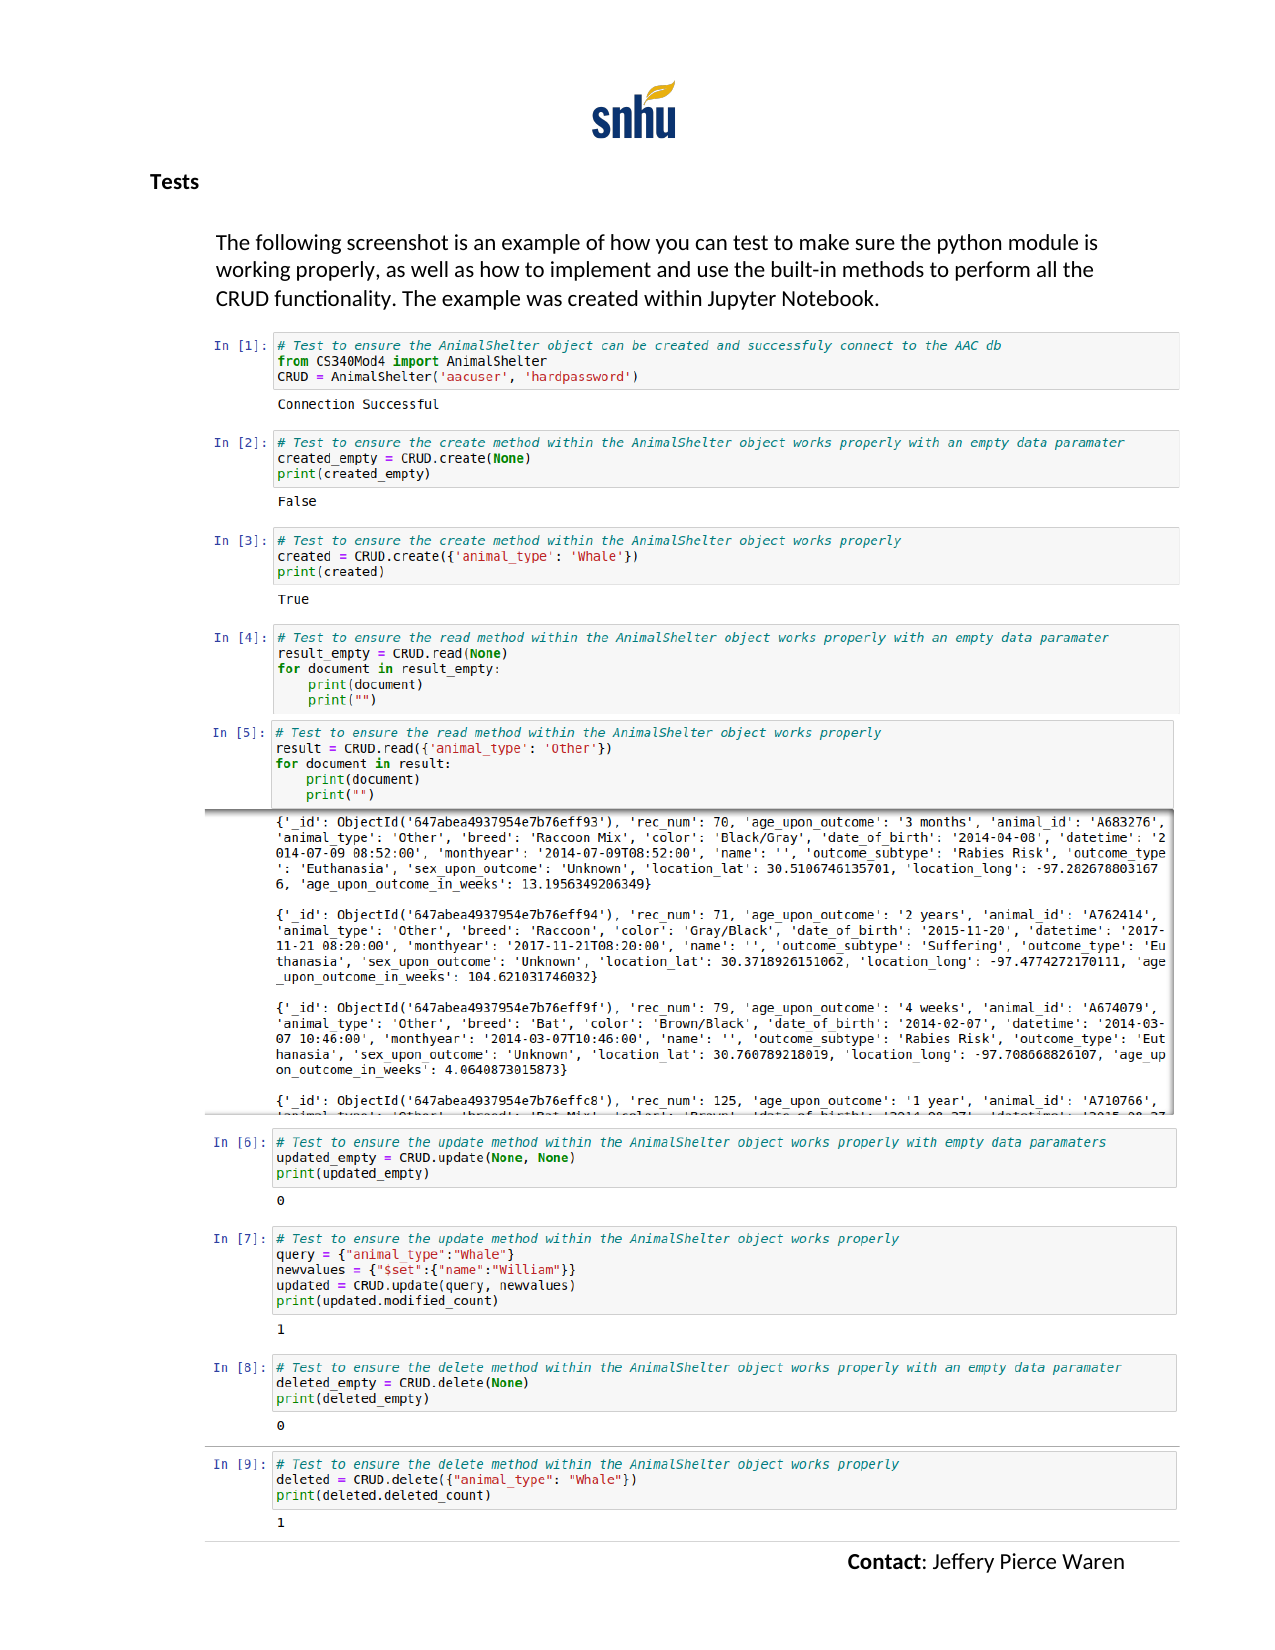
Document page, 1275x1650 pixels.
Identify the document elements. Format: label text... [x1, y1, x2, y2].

subtitle Tests [150, 167, 1125, 195]
picture [573, 75, 702, 147]
picture [204, 313, 1180, 1542]
text The following screenshot is an example of how you can test to make sure the python module is working properly, as well as how to implement and use the built-in methods to perform all the CRUD functionality. The example was created within Jupyter Notebook. [216, 228, 1125, 312]
